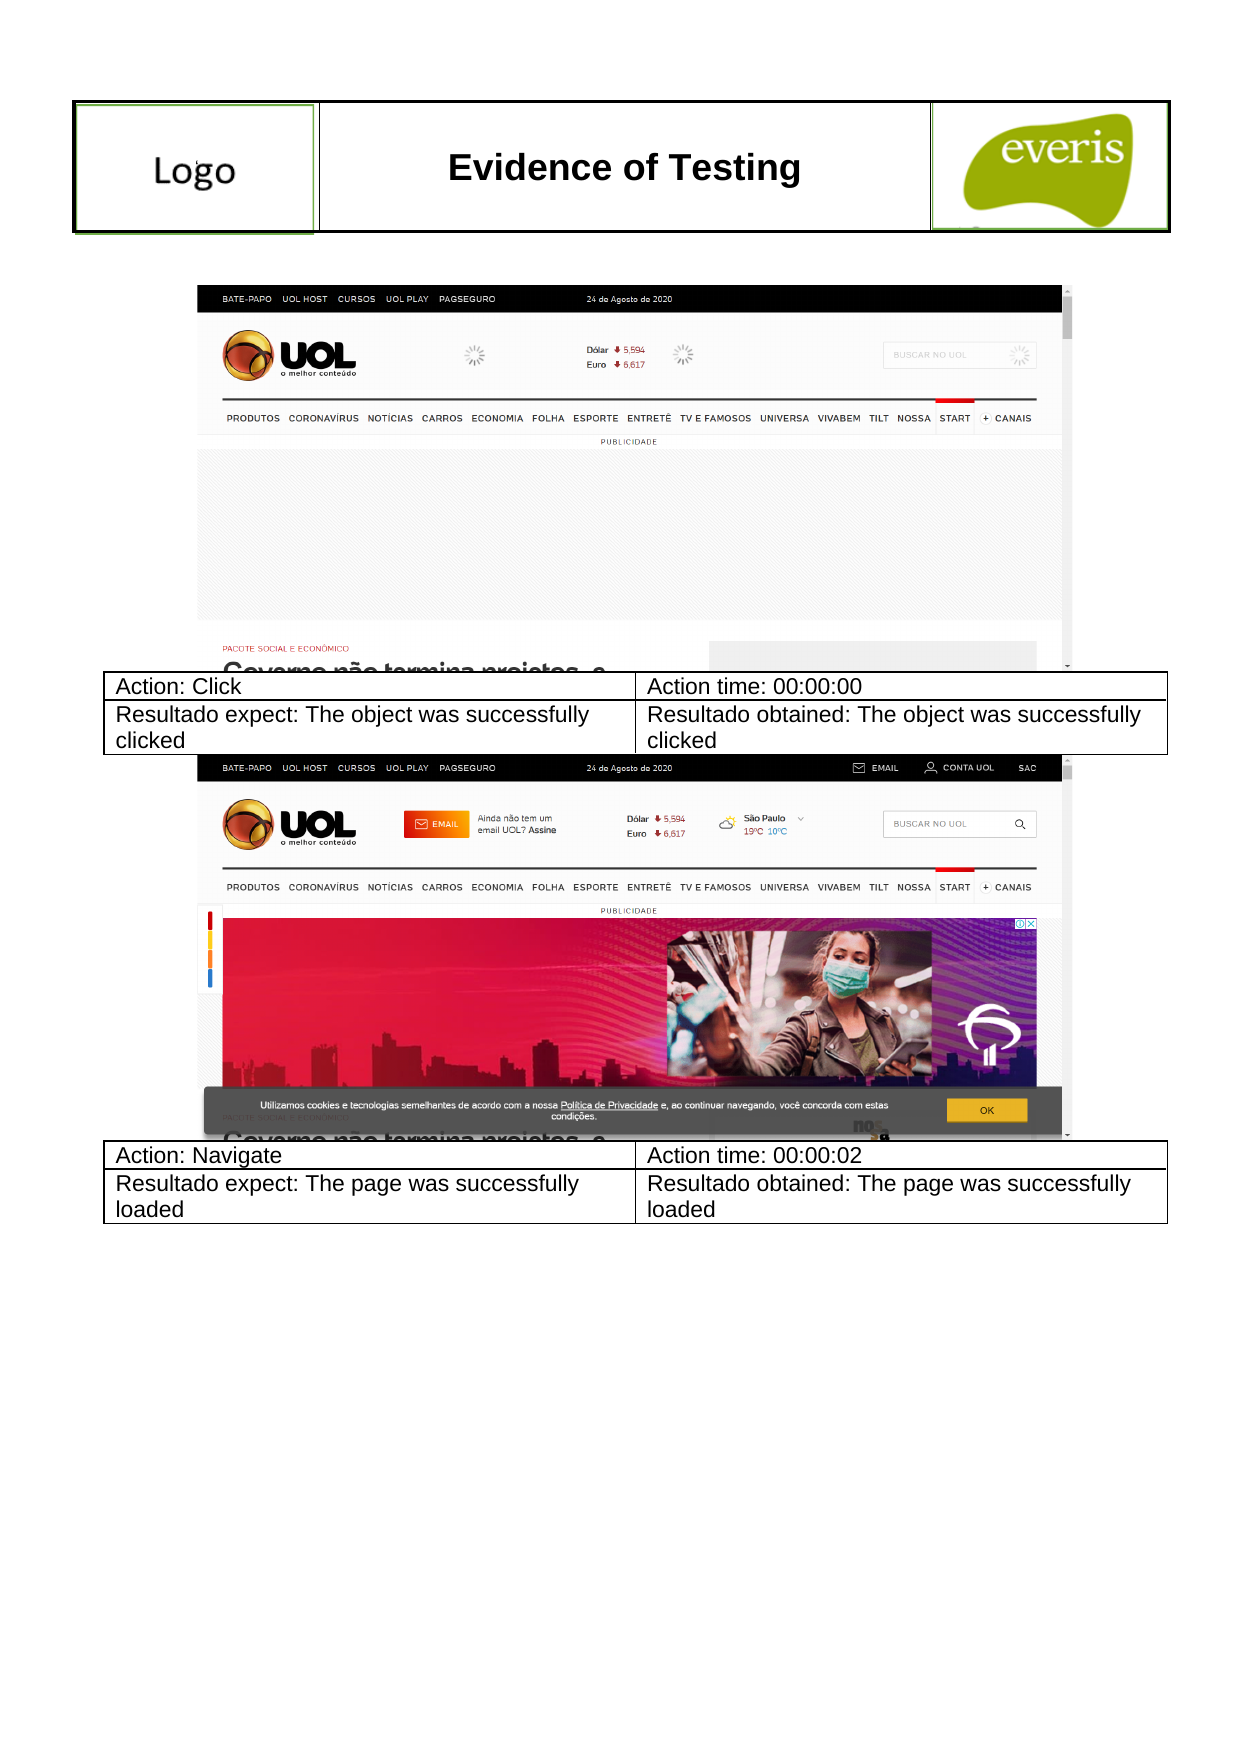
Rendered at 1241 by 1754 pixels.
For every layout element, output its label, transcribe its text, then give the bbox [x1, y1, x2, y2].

table_cell Resultado obtained: The object was successfully clicked [636, 699, 1167, 753]
table_cell Resultado expect: The page was successfully loaded [105, 1170, 635, 1223]
table_header Action time: 00:00:02 [636, 1142, 1167, 1168]
table_header Action: Click [105, 673, 635, 699]
picture [197, 285, 1073, 671]
table_cell Resultado obtained: The page was successfully loaded [636, 1168, 1167, 1223]
table_header Action: Navigate [105, 1142, 635, 1168]
picture [76, 104, 315, 230]
table_cell Resultado expect: The object was successfully clicked [105, 701, 635, 753]
picture [932, 103, 1168, 230]
picture [197, 755, 1073, 1140]
table_header Action time: 00:00:00 [636, 673, 1167, 699]
